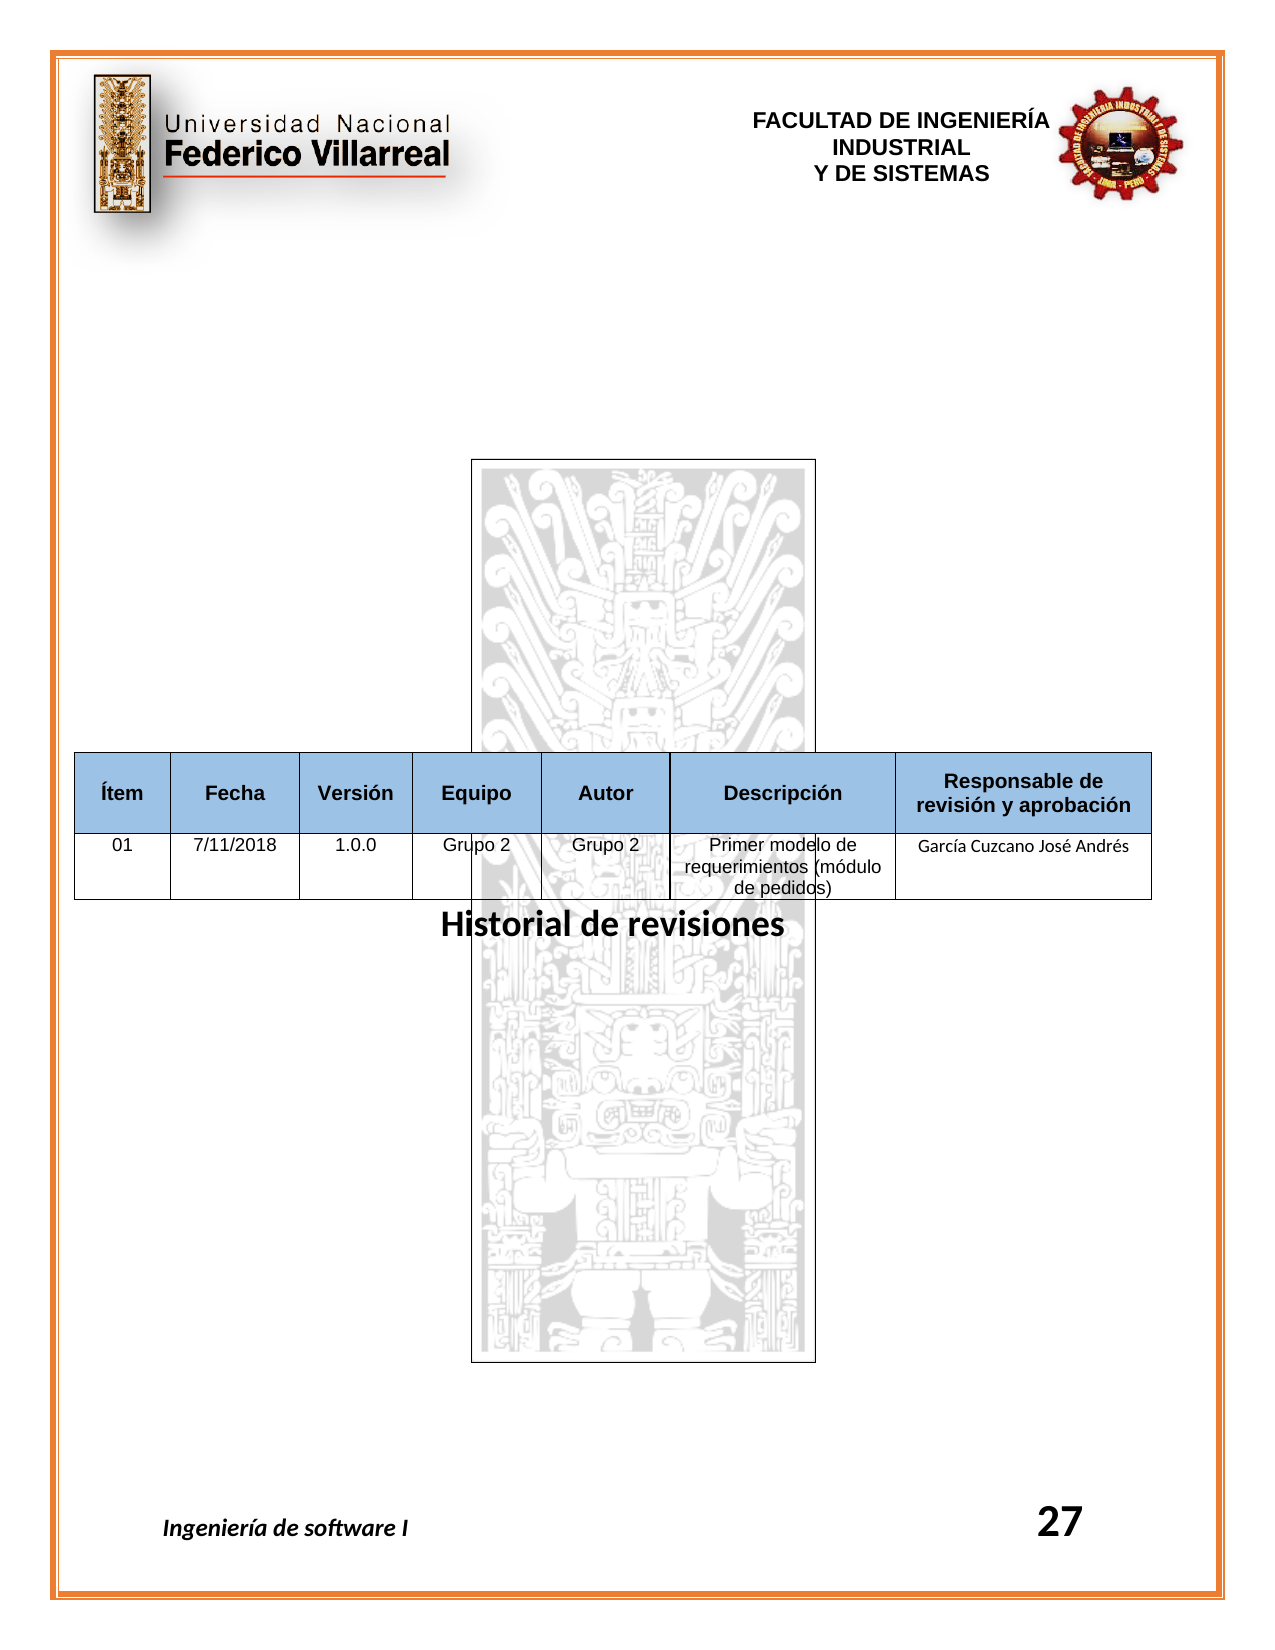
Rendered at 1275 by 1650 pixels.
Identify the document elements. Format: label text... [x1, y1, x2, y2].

table_cell Primer modelo de requerimientos (módulo de pedidos) [671, 834, 895, 899]
table_cell Grupo 2 [413, 834, 541, 899]
table_cell Grupo 2 [542, 834, 669, 899]
table_cell 1.0.0 [300, 834, 412, 899]
table_header Fecha [171, 753, 299, 833]
text Historial de revisiones [162, 900, 1063, 946]
table_cell García Cuzcano José Andrés [896, 834, 1151, 899]
table_header Responsable de revisión y aprobación [896, 753, 1151, 833]
table_header Descripción [671, 753, 895, 833]
table_header Versión [300, 753, 412, 833]
picture [93, 74, 449, 213]
picture [1057, 83, 1186, 204]
table_header Ítem [75, 753, 170, 833]
table_header Autor [542, 753, 669, 833]
table_cell 7/11/2018 [171, 834, 299, 899]
table_cell 01 [75, 834, 170, 899]
table_header Equipo [413, 753, 541, 833]
